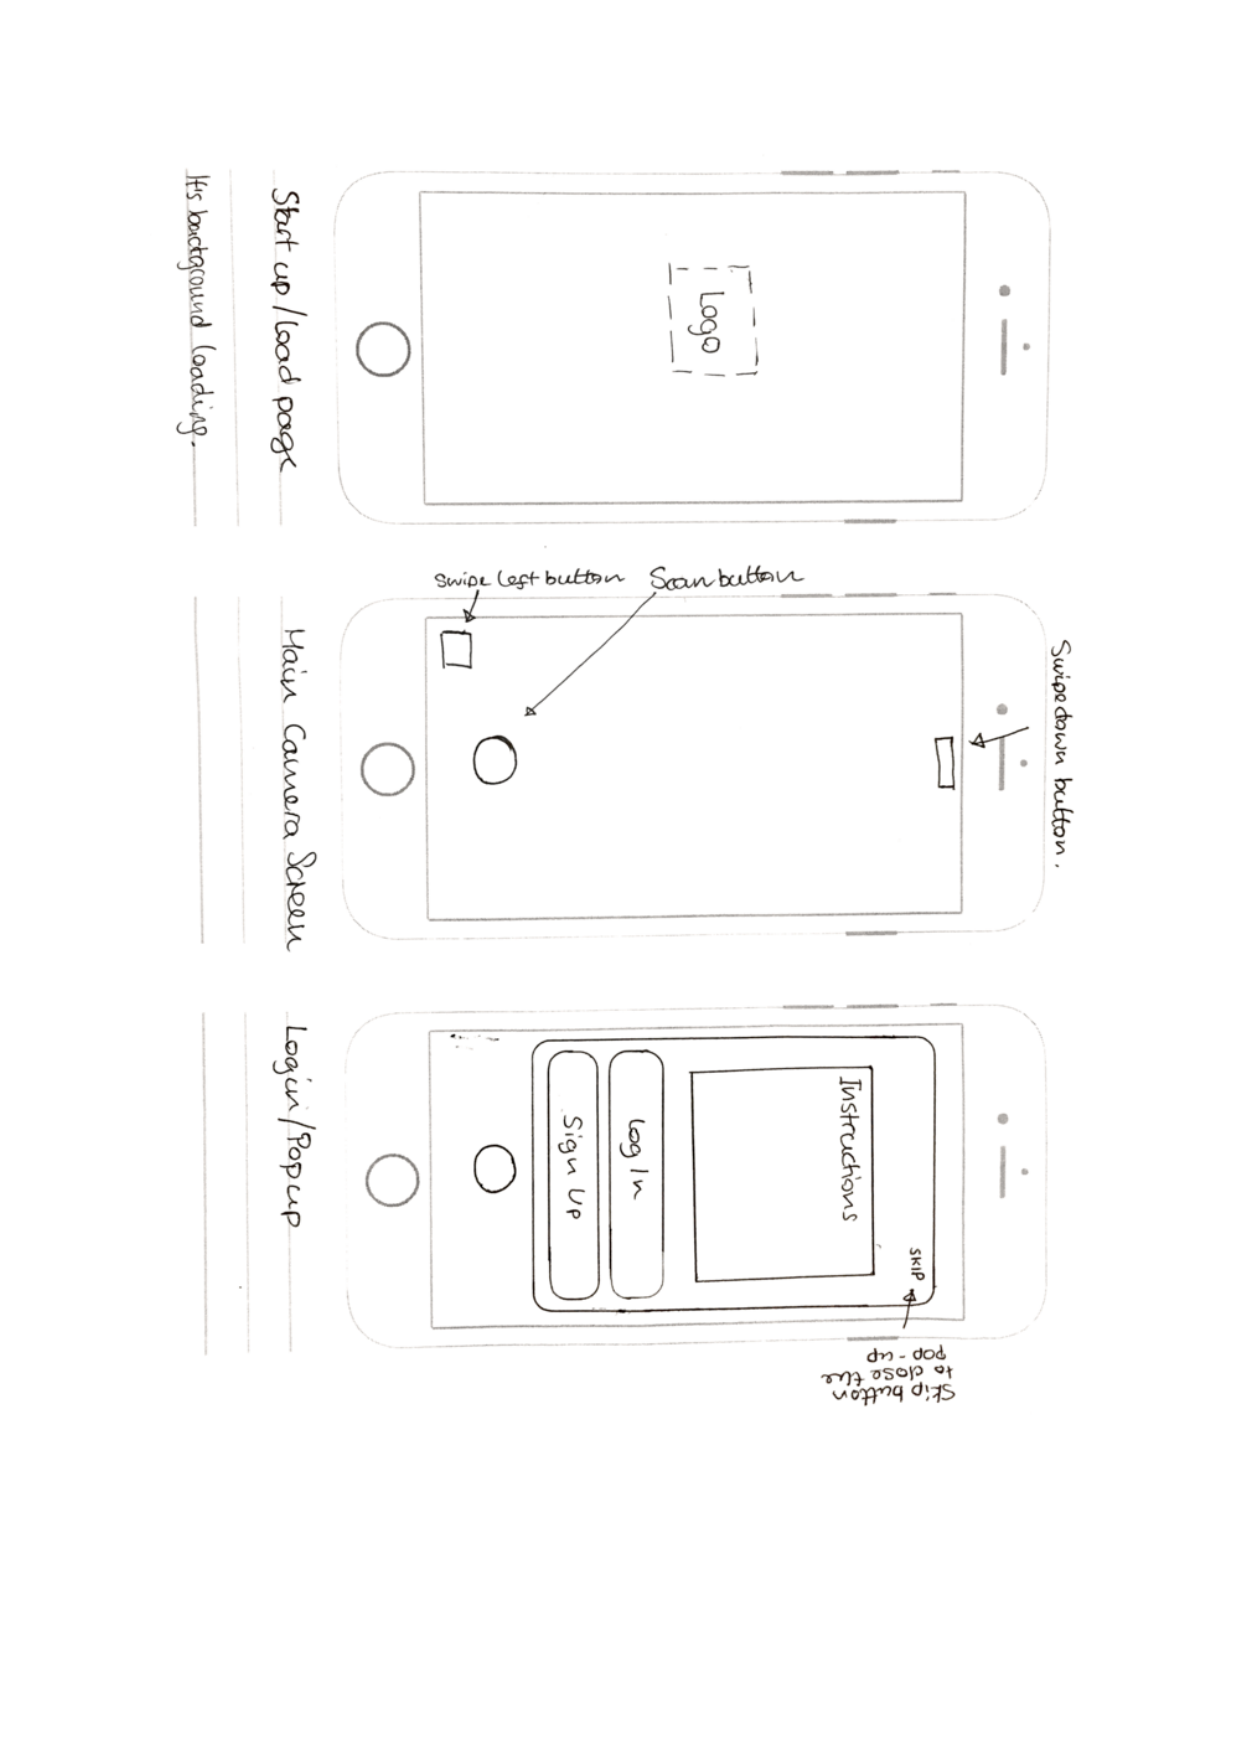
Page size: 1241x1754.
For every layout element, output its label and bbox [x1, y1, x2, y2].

picture [150, 150, 1091, 1419]
